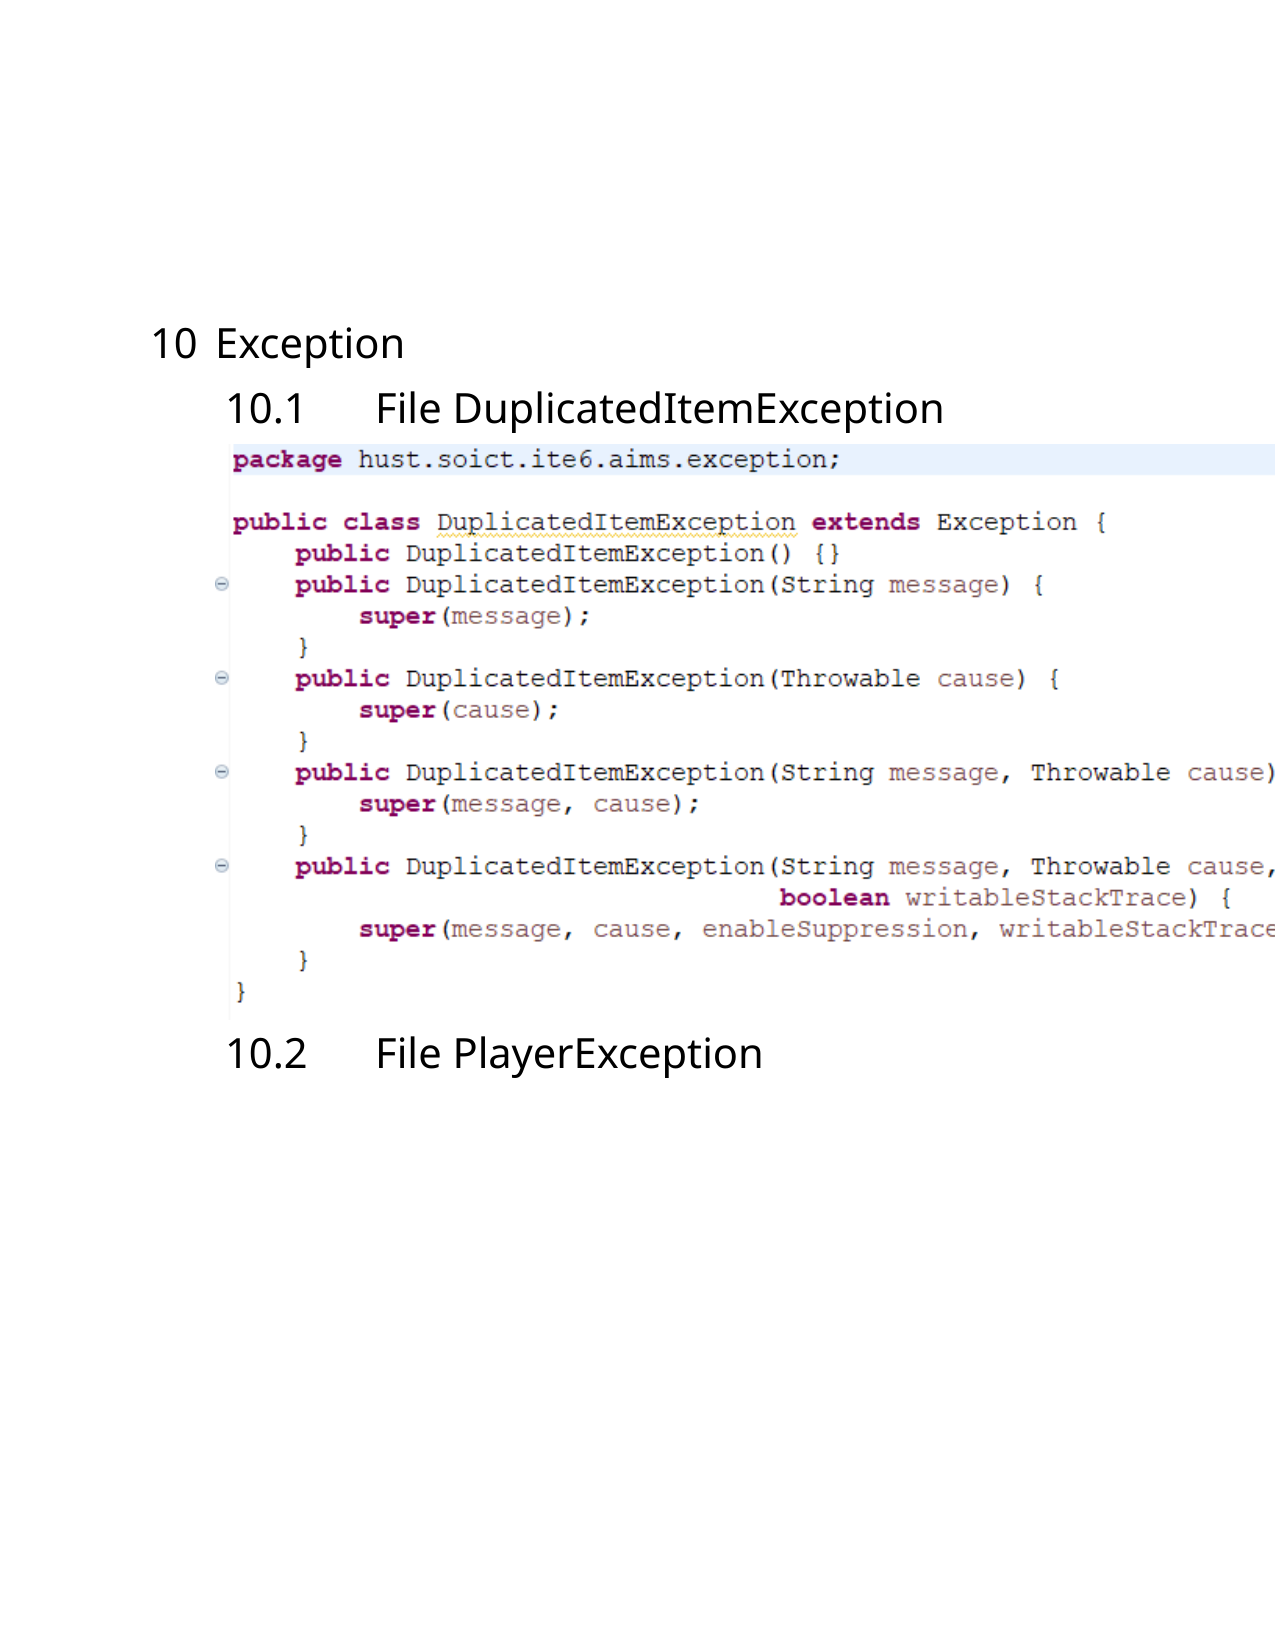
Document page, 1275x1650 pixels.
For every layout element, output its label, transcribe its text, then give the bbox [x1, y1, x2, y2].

list File DuplicatedItemException [225, 379, 1125, 436]
list File PlayerException [225, 1024, 1125, 1081]
list Exception [150, 314, 1125, 371]
picture [215, 444, 1275, 1020]
